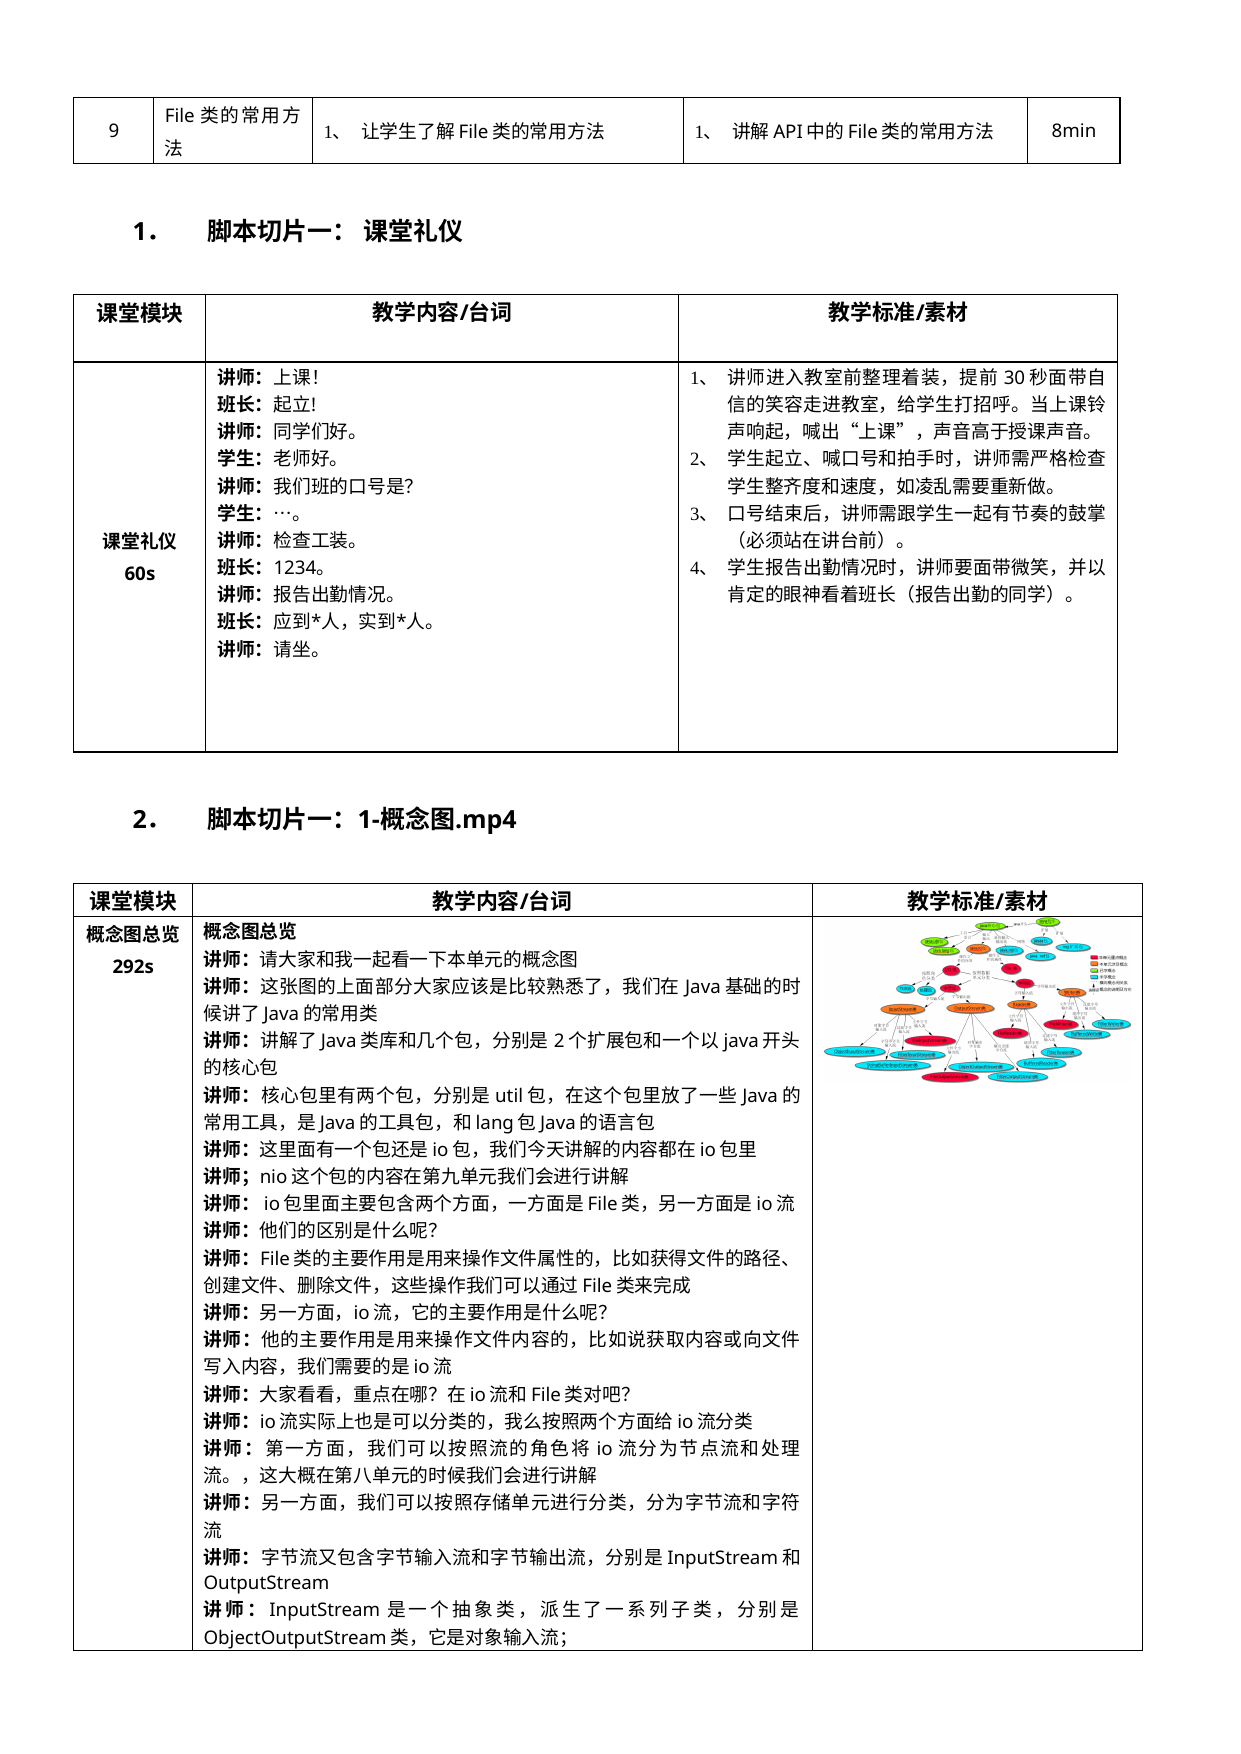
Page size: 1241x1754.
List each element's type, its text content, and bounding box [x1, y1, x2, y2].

table_cell 讲师进入教室前整理着装，提前30秒面带自信的笑容走进教室，给学生打招呼。当上课铃声响起，喊出“上课”，声音高于授课声音。 学生起立、喊口号和拍手时，讲师需严格检查学生整齐度和速度，如凌乱需要重新做。 口号结束后，讲师需跟学生一起有节奏的鼓掌（必须站在讲台前）。 学生报告出勤情况时，讲师要面带微笑，并以肯定的眼神看着班长（报告出勤的同学）。 [679, 363, 1117, 751]
table_header 教学内容/台词 [206, 295, 678, 361]
picture [823, 917, 1132, 1083]
table_cell 课堂礼仪 60s [74, 363, 205, 751]
table_cell File类的常用方法 [154, 98, 312, 163]
table_header 教学标准/素材 [679, 295, 1117, 361]
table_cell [193, 917, 812, 1649]
table_cell [813, 917, 1142, 1649]
table_cell 讲师：上课！ 班长：起立! 讲师：同学们好。 学生：老师好。 讲师：我们班的口号是？ 学生：…。 讲师：检查工装。 班长：1234。 讲师：报告出勤情况。 班长：应到*人，实到*人。 讲师：请坐。 [206, 363, 678, 751]
table_cell 讲解API中的File类的常用方法 [684, 98, 1027, 163]
list 脚本切片一：1-概念图.mp4 [132, 785, 1152, 850]
table_header 教学标准/素材 [813, 884, 1142, 916]
table_header 课堂模块 [74, 884, 192, 916]
table_cell 9 [74, 98, 153, 163]
table_header 课堂模块 [74, 295, 205, 361]
table_cell 8min [1028, 98, 1119, 163]
list 脚本切片一： 课堂礼仪 [132, 197, 1152, 262]
table_header 教学内容/台词 [193, 884, 812, 916]
table_cell 概念图总览 292s [74, 917, 192, 1649]
table_cell 让学生了解File类的常用方法 [313, 98, 683, 163]
